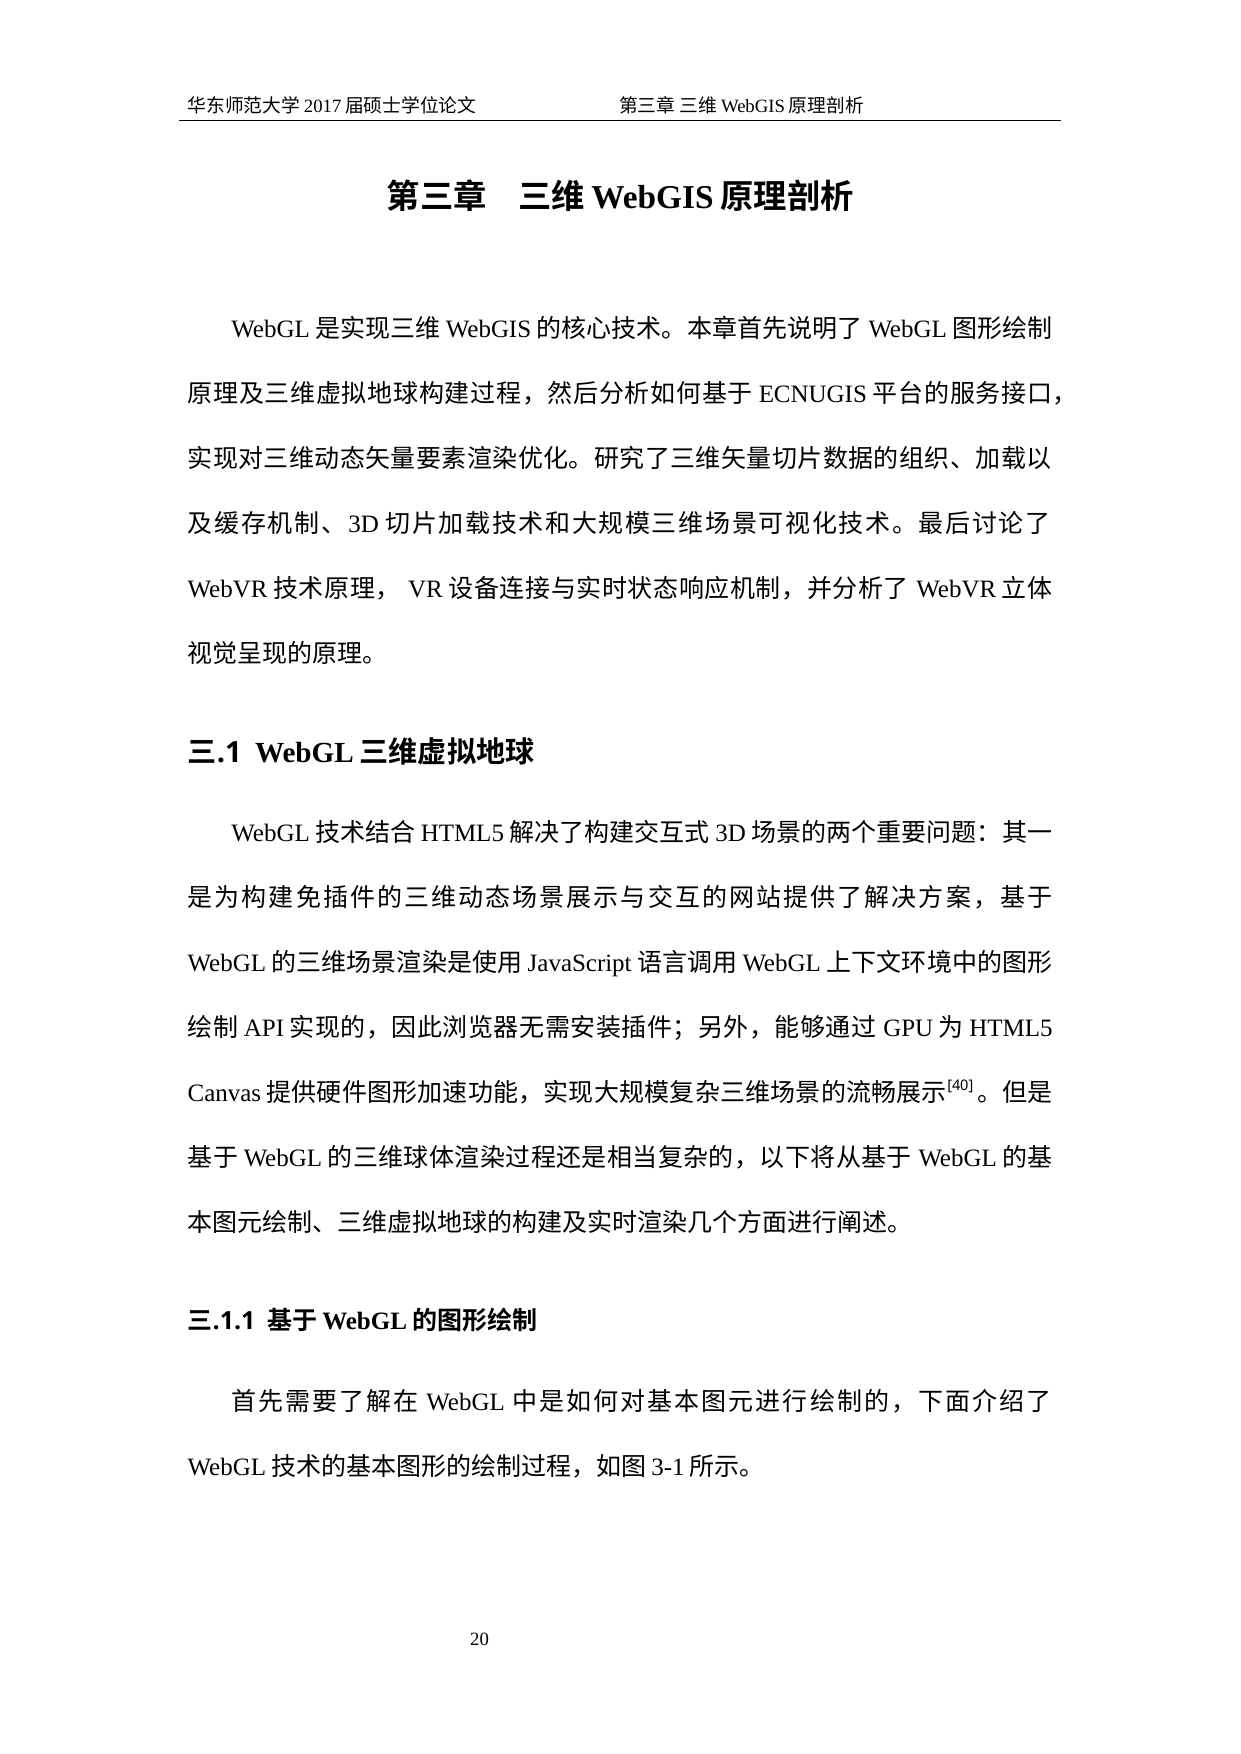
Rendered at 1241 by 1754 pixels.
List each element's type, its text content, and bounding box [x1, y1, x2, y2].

subtitle WebGL三维虚拟地球 [187, 717, 1053, 782]
subtitle 三维WebGIS原理剖析 [187, 162, 1053, 227]
text WebGL技术结合HTML5解决了构建交互式3D场景的两个重要问题：其一是为构建免插件的三维动态场景展示与交互的网站提供了解决方案，基于WebGL的三维场景渲染是使用JavaScript语言调用WebGL 上下文环境中的图形绘制API实现的，因此浏览器无需安装插件；另外，能够通过GPU为HTML5 Canvas提供硬件图形加速功能，实现大规模复杂三维场景的流畅展示[40]。但是基于WebGL的三维球体渲染过程还是相当复杂的，以下将从基于WebGL的基本图元绘制、三维虚拟地球的构建及实时渲染几个方面进行阐述。 [187, 798, 1053, 1253]
text WebGL是实现三维WebGIS的核心技术。本章首先说明了WebGL图形绘制原理及三维虚拟地球构建过程，然后分析如何基于ECNUGIS平台的服务接口，实现对三维动态矢量要素渲染优化。研究了三维矢量切片数据的组织、加载以及缓存机制、3D切片加载技术和大规模三维场景可视化技术。最后讨论了WebVR技术原理， VR设备连接与实时状态响应机制，并分析了WebVR立体视觉呈现的原理。 [187, 294, 1053, 684]
subtitle 基于WebGL的图形绘制 [187, 1286, 1053, 1351]
text 首先需要了解在WebGL中是如何对基本图元进行绘制的，下面介绍了WebGL技术的基本图形的绘制过程，如图3-1所示。 [187, 1367, 1053, 1497]
